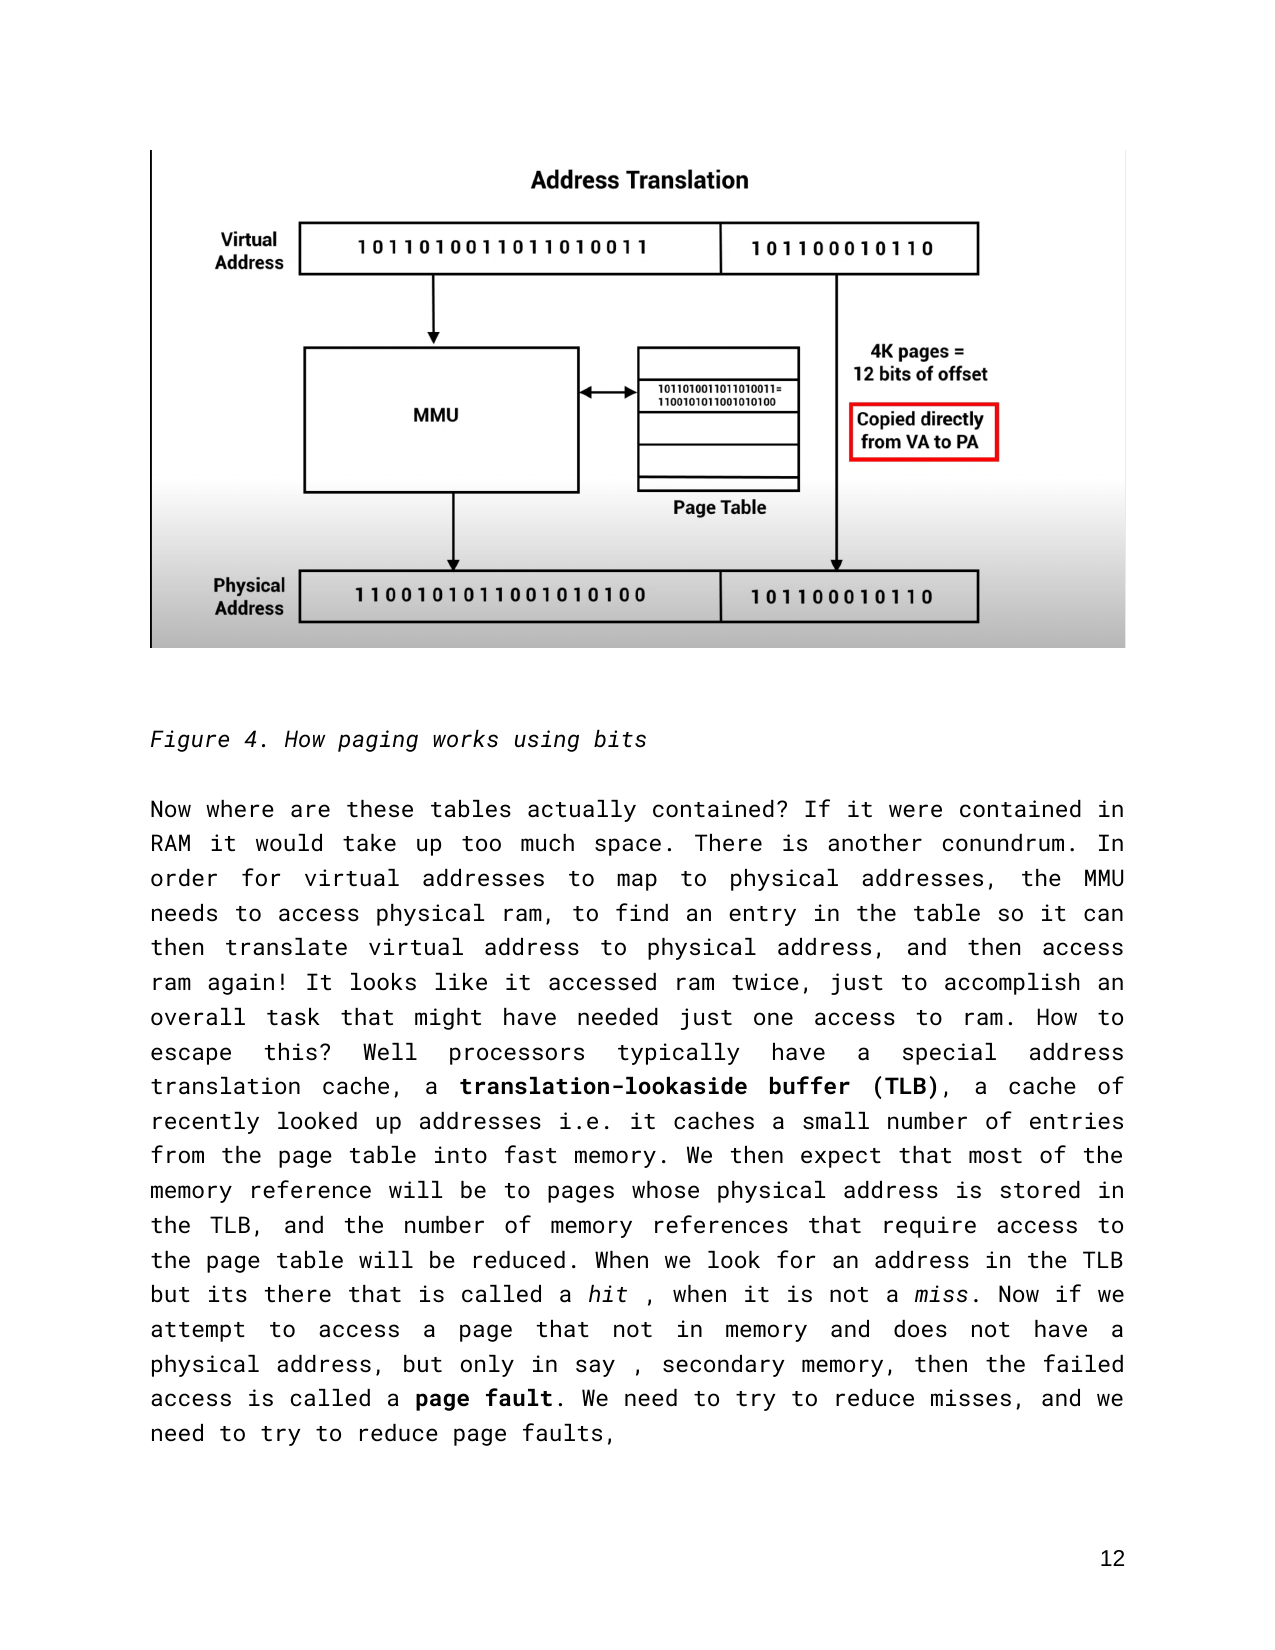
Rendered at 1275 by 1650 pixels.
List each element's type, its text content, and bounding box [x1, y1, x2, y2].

text Now where are these tables actually contained? If it were contained in RAM it would take up too much space. There is another conundrum. In order for virtual addresses to map to physical addresses, the MMU needs to access physical ram, to find an entry in the table so it can then translate virtual address to physical address, and then access ram again! It looks like it accessed ram twice, just to accomplish an overall task that might have needed just one access to ram. How to escape this? Well processors typically have a special address translation cache, a translation-lookaside buffer (TLB), a cache of recently looked up addresses i.e. it caches a small number of entries from the page table into fast memory. We then expect that most of the memory reference will be to pages whose physical address is stored in the TLB, and the number of memory references that require access to the page table will be reduced. When we look for an address in the TLB but its there that is called a hit , when it is not a miss. Now if we attempt to access a page that not in memory and does not have a physical address, but only in say , secondary memory, then the failed access is called a page fault. We need to try to reduce misses, and we need to try to reduce page faults, [150, 793, 1125, 1448]
text Figure 4. How paging works using bits [150, 724, 1125, 754]
picture [150, 150, 1125, 648]
